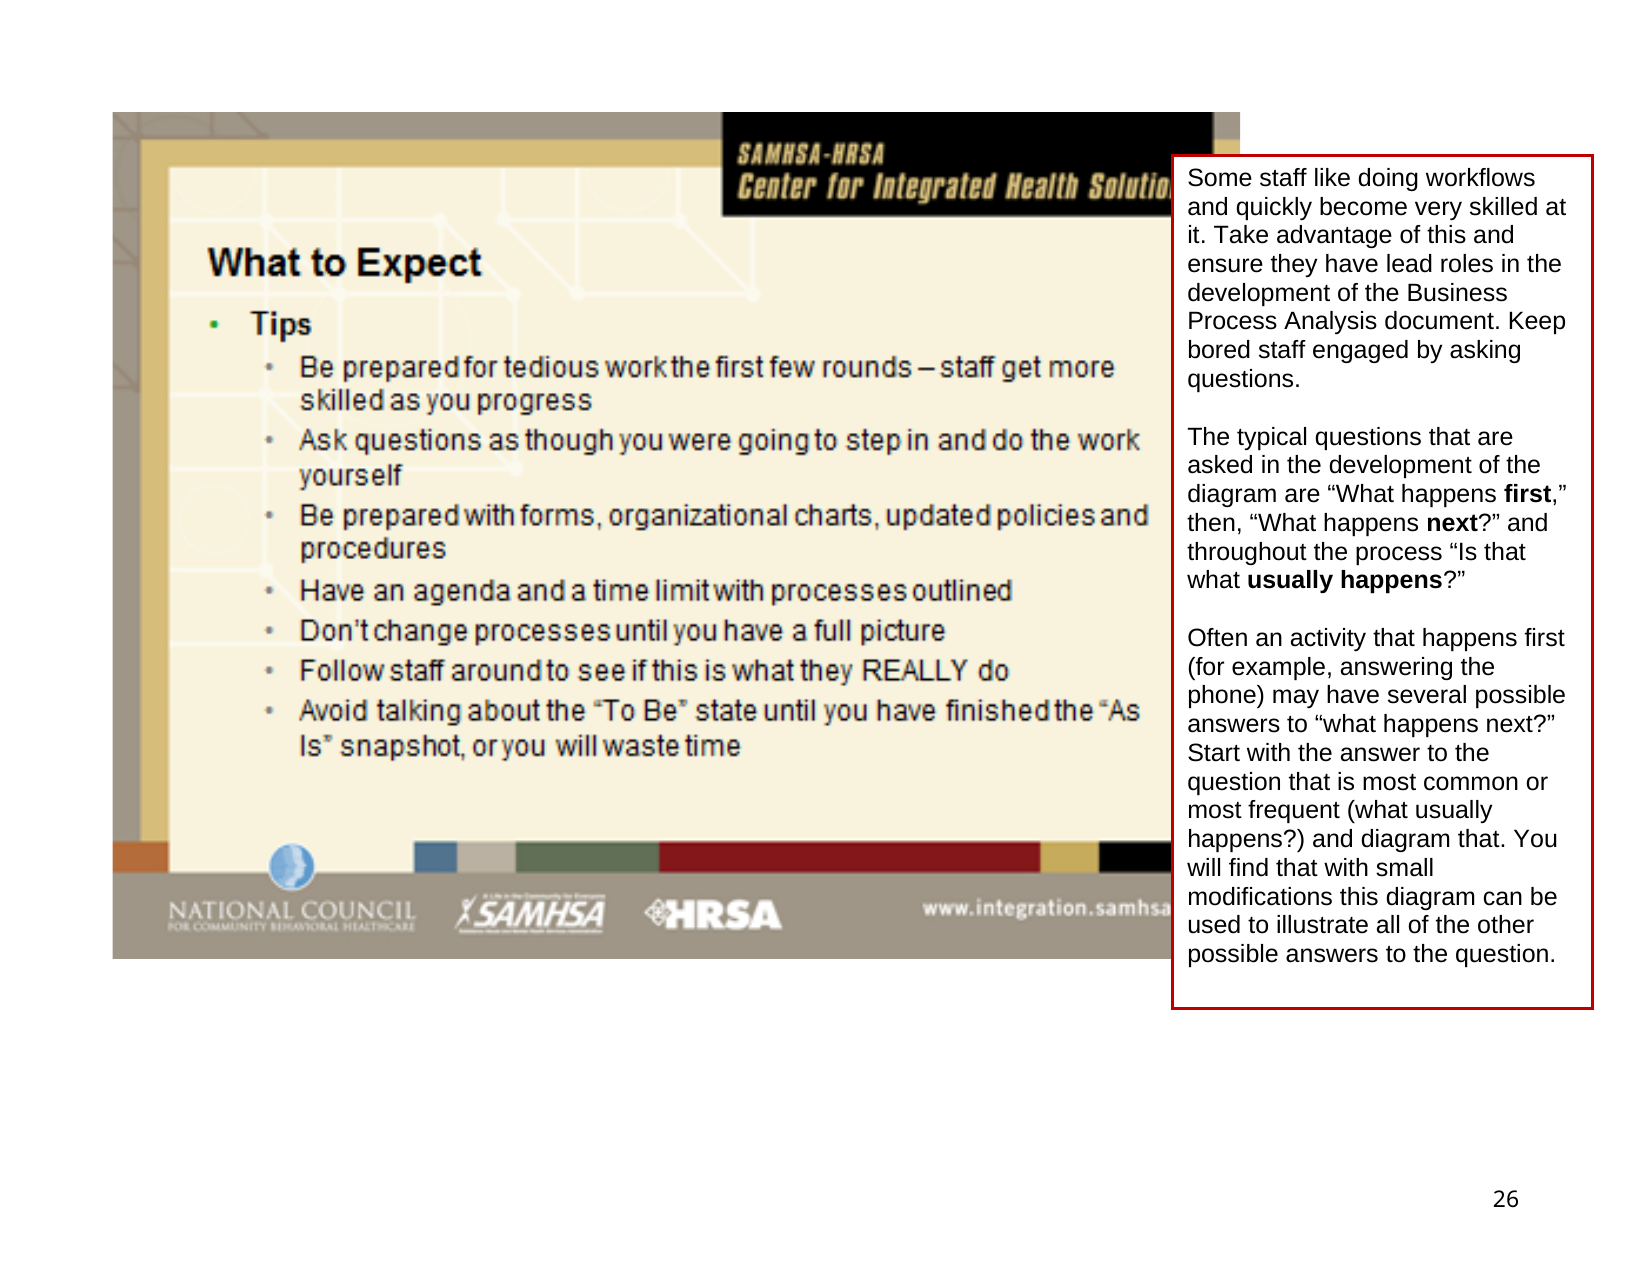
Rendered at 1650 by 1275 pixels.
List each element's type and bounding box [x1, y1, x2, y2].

picture [112, 112, 1241, 959]
